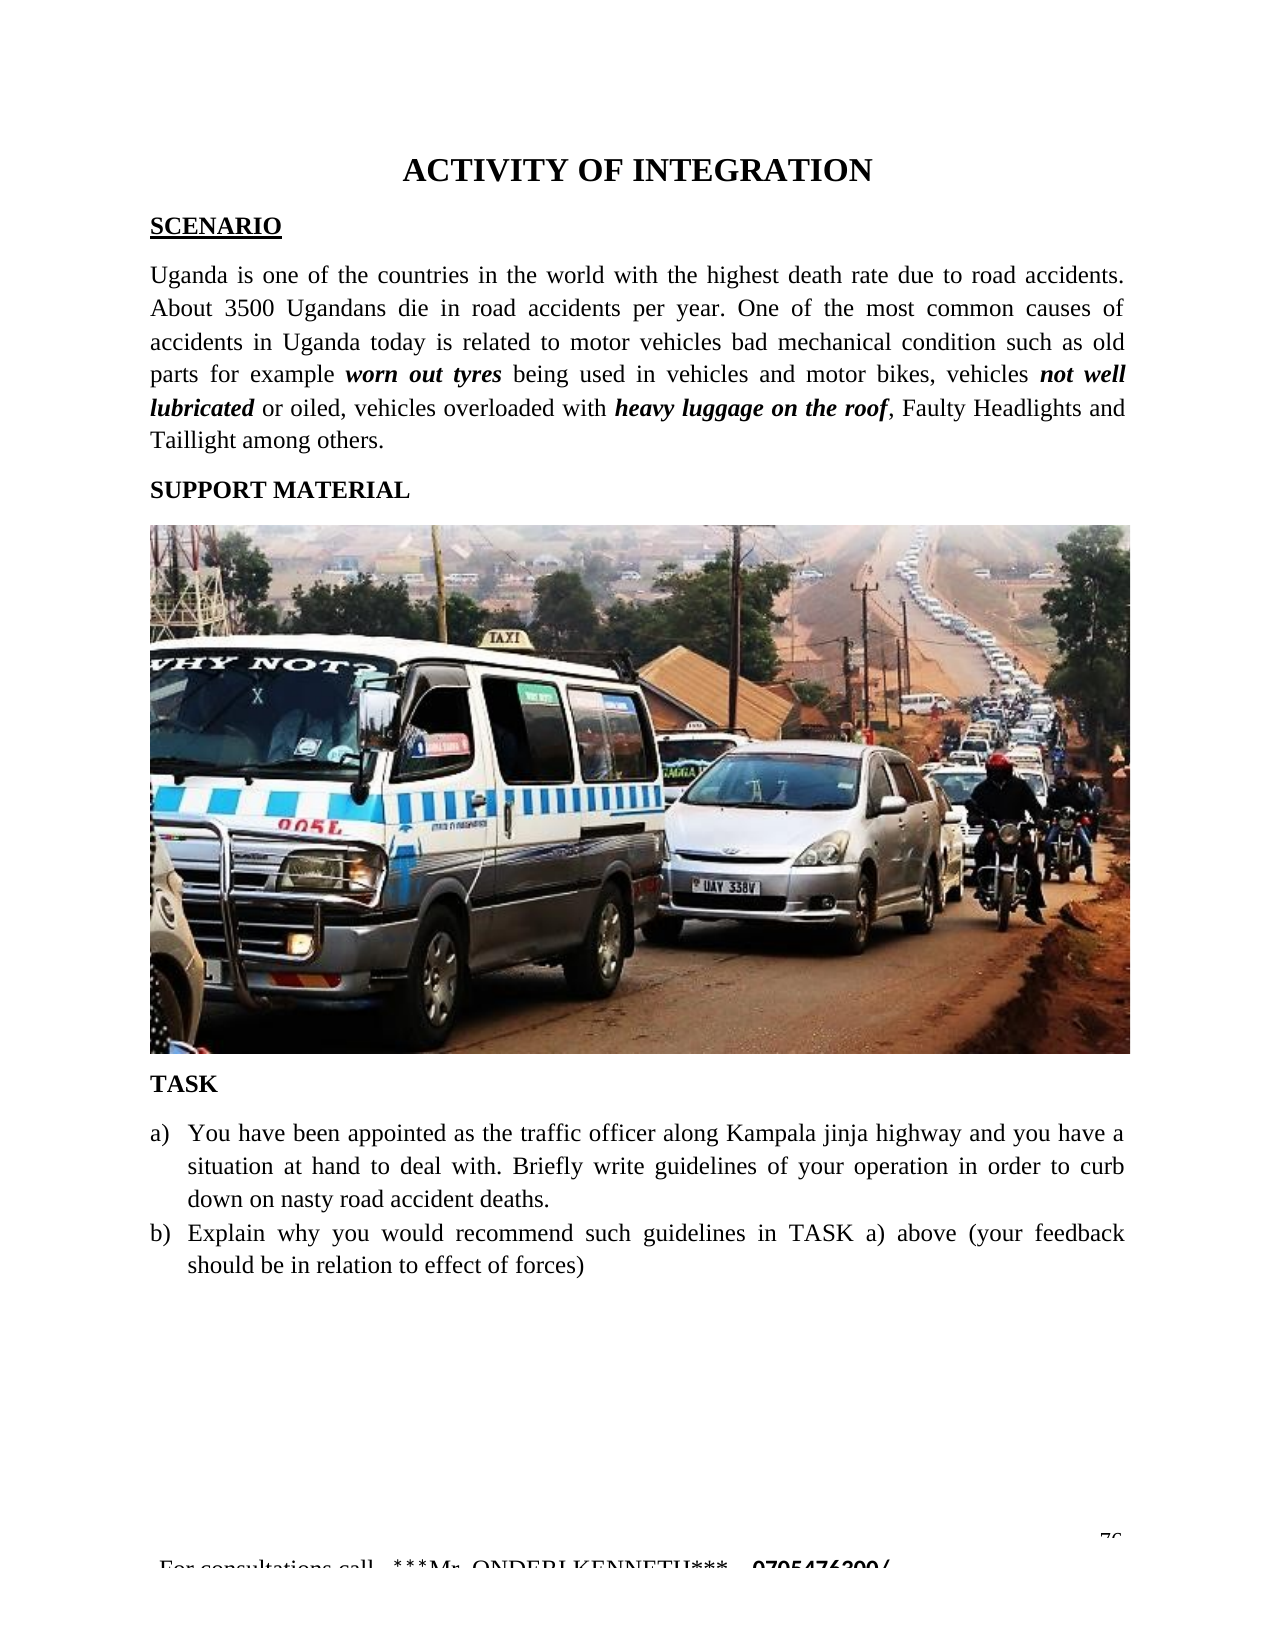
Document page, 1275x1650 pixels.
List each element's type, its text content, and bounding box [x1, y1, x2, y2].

text SUPPORT MATERIAL [150, 475, 1219, 504]
picture [150, 525, 1130, 1054]
subtitle ACTIVITY OF INTEGRATION [402, 150, 1219, 188]
list Explain why you would recommend such guidelines in TASK a) above (your feedback should be in relation to effect of forces) [150, 1218, 1125, 1279]
text Uganda is one of the countries in the world with the highest death rate due to road accidents. About 3500 Ugandans die in road accidents per year. One of the most common causes of accidents in Uganda today is related to motor vehicles bad mechanical condition such as old parts for example worn out tyres being used in vehicles and motor bikes, vehicles not well lubricated or oiled, vehicles overloaded with heavy luggage on the roof, Faulty Headlights and Taillight among others. [150, 261, 1126, 454]
list You have been appointed as the traffic officer along Kampala jinja highway and you have a situation at hand to deal with. Briefly write guidelines of your operation in order to curb down on nasty road accident deaths. [150, 1118, 1125, 1213]
text SCENARIO [150, 211, 286, 239]
